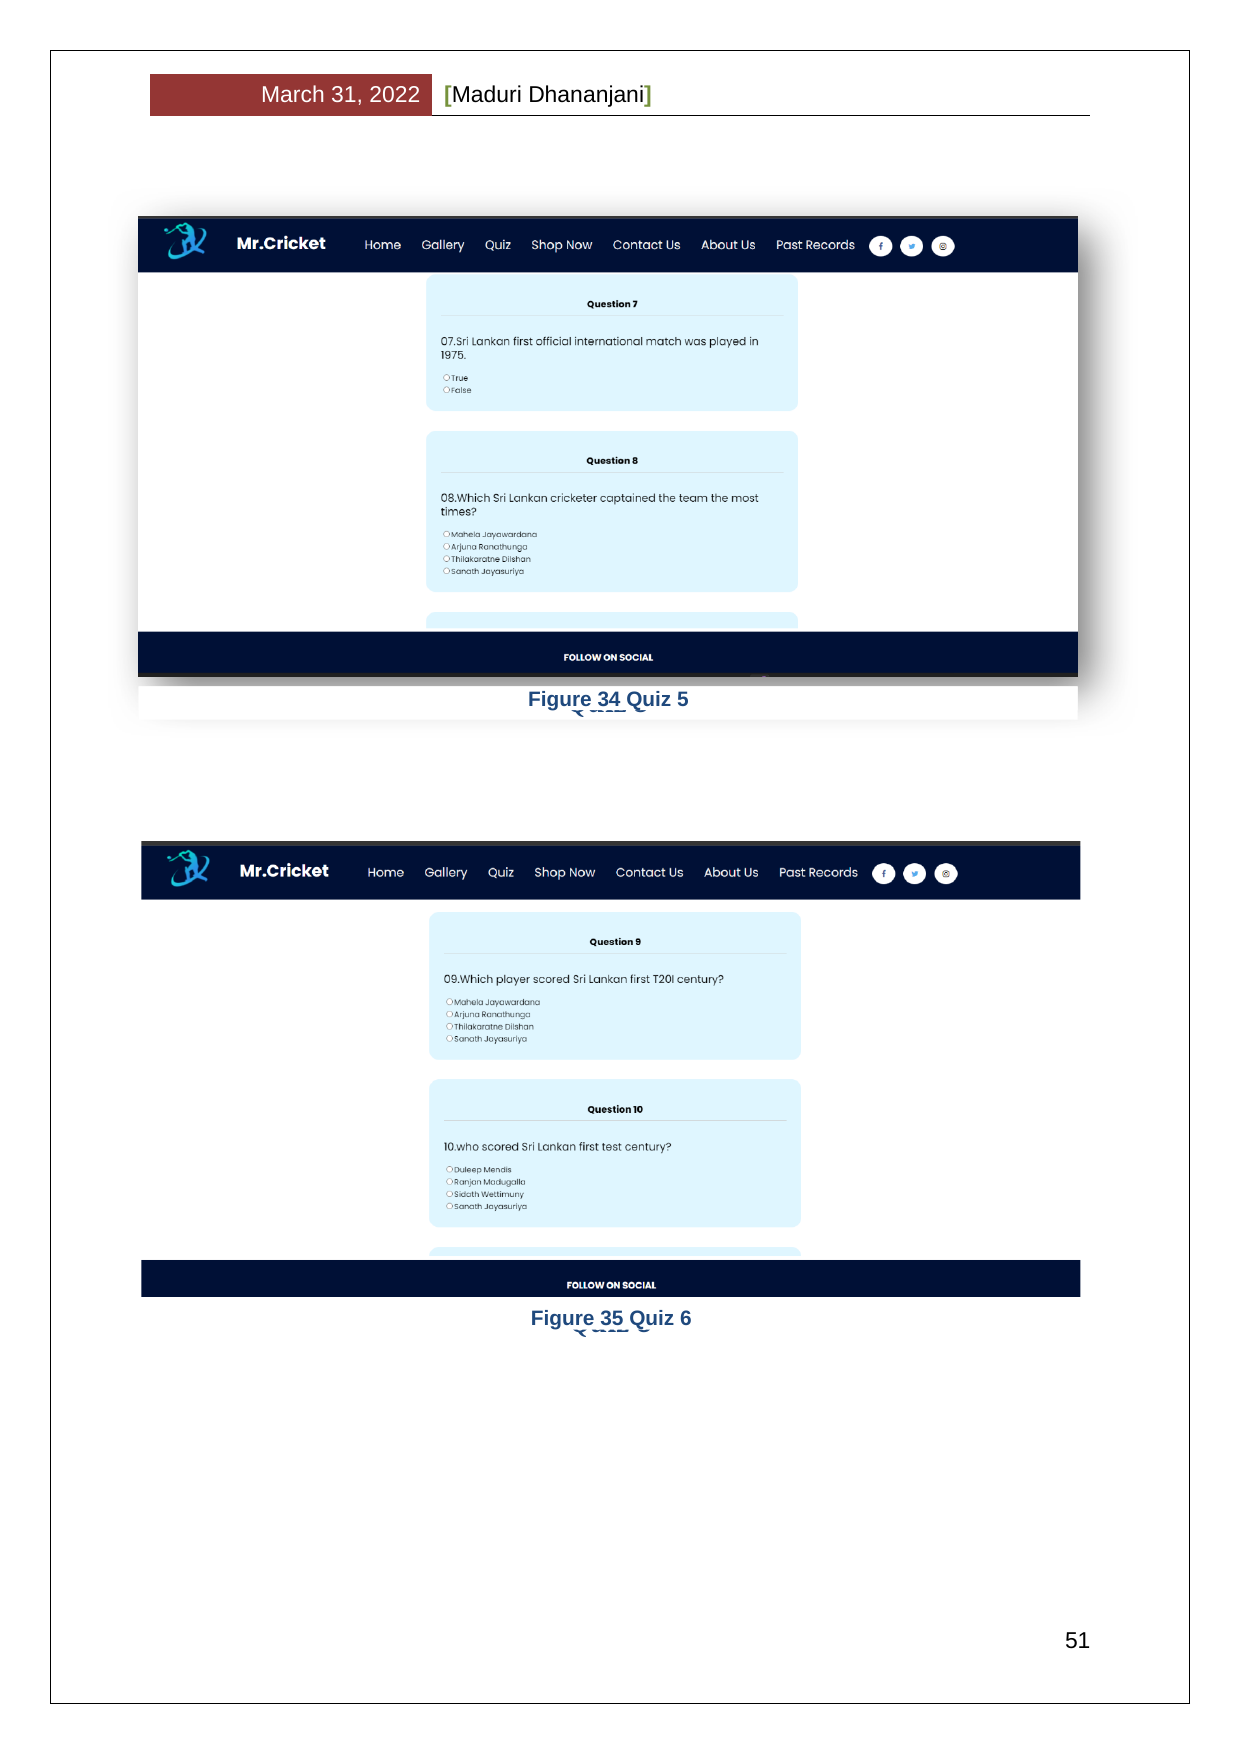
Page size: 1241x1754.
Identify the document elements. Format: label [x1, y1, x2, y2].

picture [141, 841, 1081, 1297]
picture [138, 216, 1078, 677]
